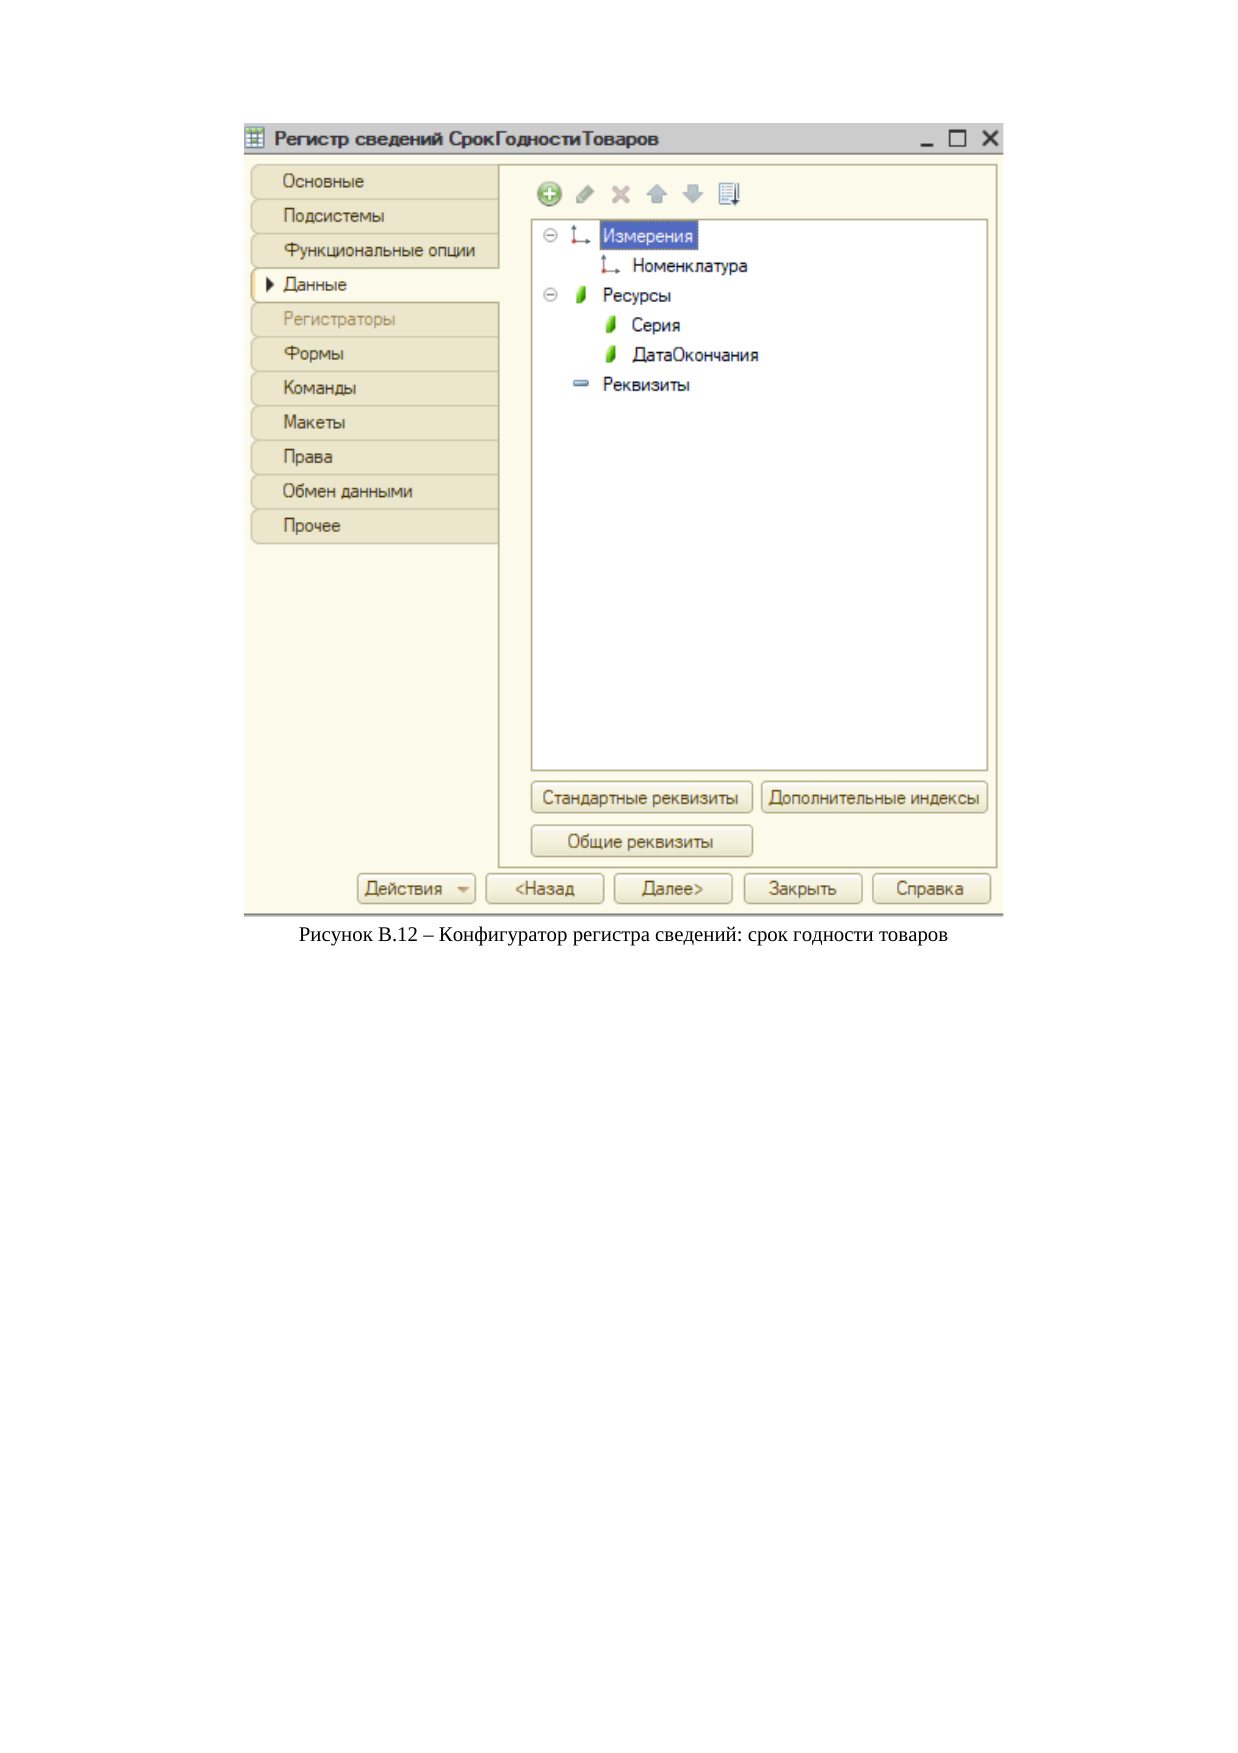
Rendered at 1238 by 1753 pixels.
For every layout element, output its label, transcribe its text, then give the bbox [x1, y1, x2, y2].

text Рисунок В.12 – Конфигуратор регистра сведений: срок годности товаров [119, 922, 1128, 946]
picture [243, 123, 1004, 917]
